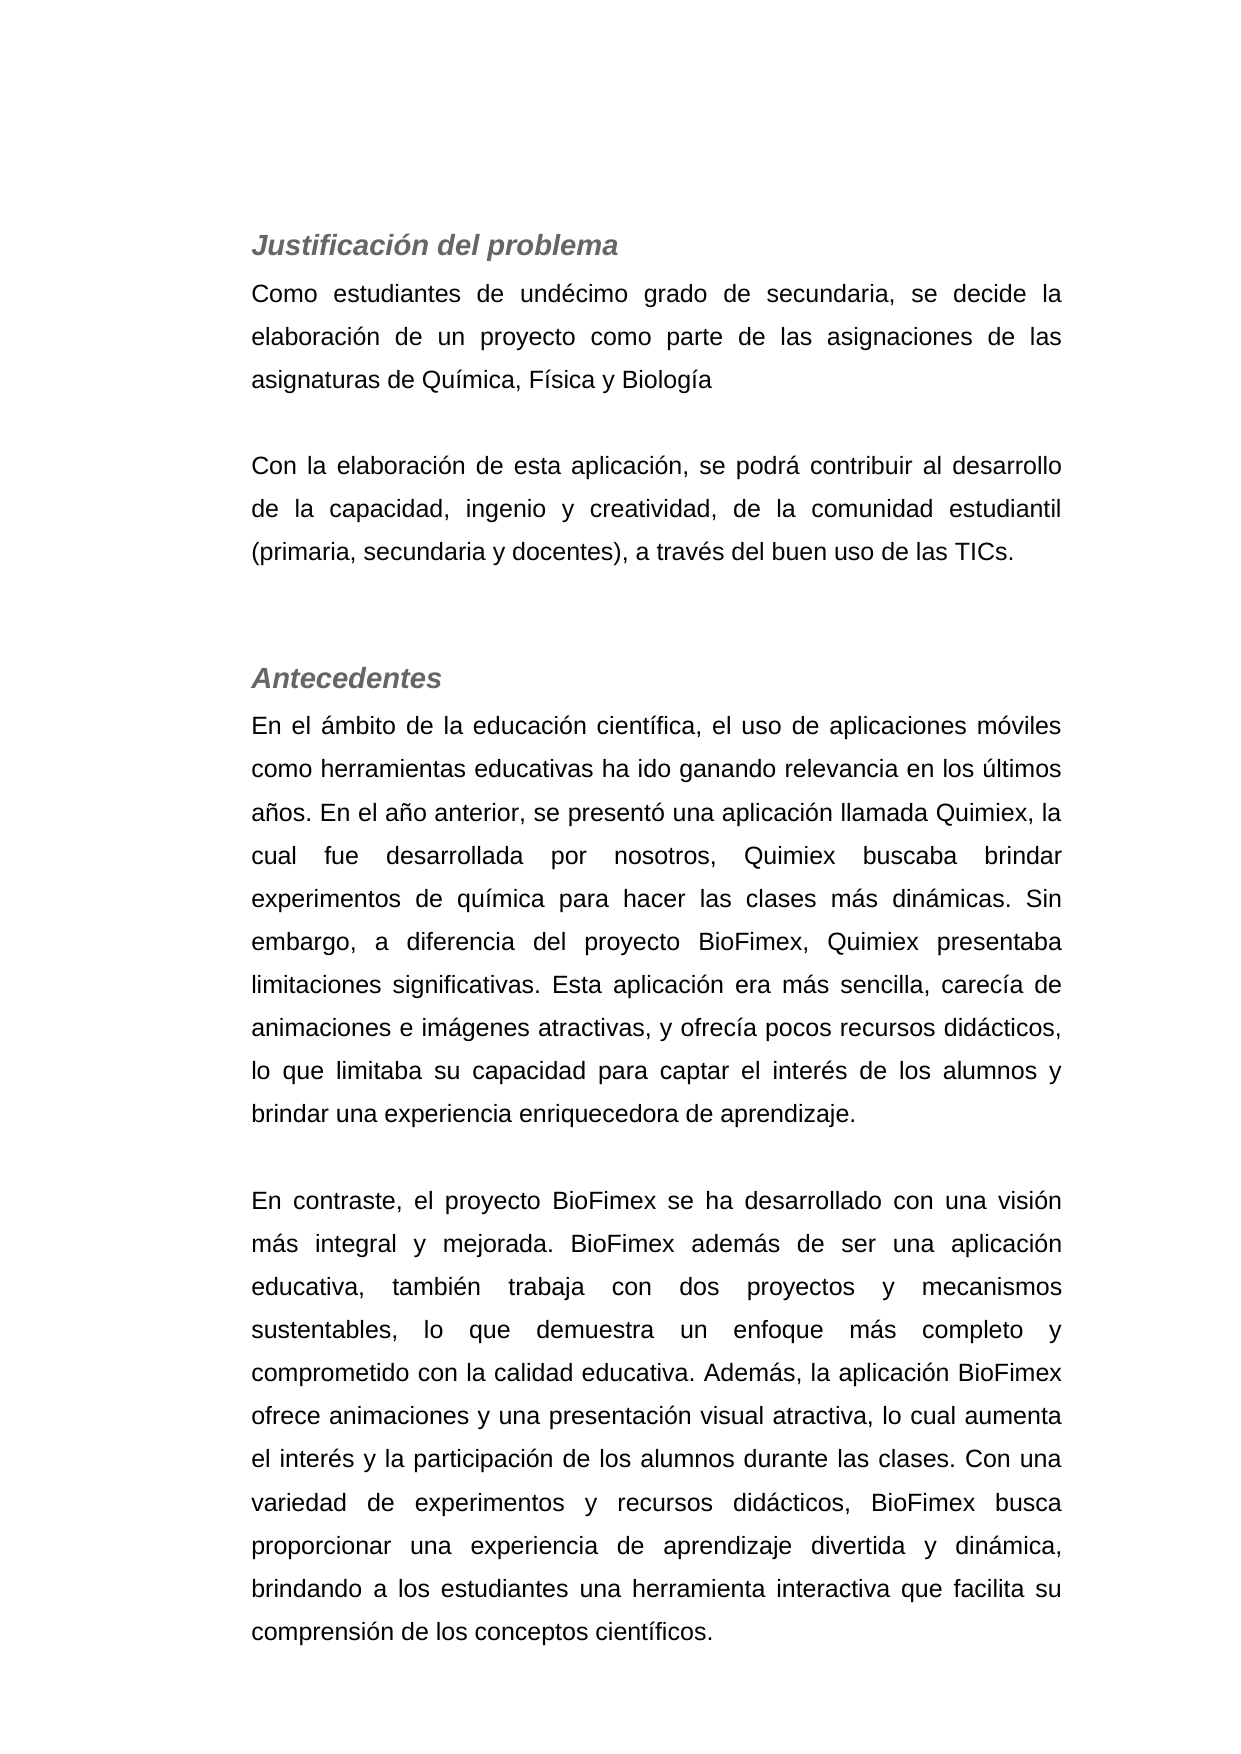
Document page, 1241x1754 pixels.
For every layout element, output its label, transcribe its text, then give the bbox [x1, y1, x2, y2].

text En contraste, el proyecto BioFimex se ha desarrollado con una visión más integral y mejorada. BioFimex además de ser una aplicación educativa, también trabaja con dos proyectos y mecanismos sustentables, lo que demuestra un enfoque más completo y comprometido con la calidad educativa. Además, la aplicación BioFimex ofrece animaciones y una presentación visual atractiva, lo cual aumenta el interés y la participación de los alumnos durante las clases. Con una variedad de experimentos y recursos didácticos, BioFimex busca proporcionar una experiencia de aprendizaje divertida y dinámica, brindando a los estudiantes una herramienta interactiva que facilita su comprensión de los conceptos científicos. [251, 1186, 1063, 1646]
text Como estudiantes de undécimo grado de secundaria, se decide la elaboración de un proyecto como parte de las asignaciones de las asignaturas de Química, Física y Biología [251, 278, 1063, 393]
subtitle Justificación del problema [251, 228, 1063, 262]
subtitle Antecedentes [251, 661, 1063, 694]
text Con la elaboración de esta aplicación, se podrá contribuir al desarrollo de la capacidad, ingenio y creatividad, de la comunidad estudiantil (primaria, secundaria y docentes), a través del buen uso de las TICs. [251, 451, 1063, 566]
text En el ámbito de la educación científica, el uso de aplicaciones móviles como herramientas educativas ha ido ganando relevancia en los últimos años. En el año anterior, se presentó una aplicación llamada Quimiex, la cual fue desarrollada por nosotros, Quimiex buscaba brindar experimentos de química para hacer las clases más dinámicas. Sin embargo, a diferencia del proyecto BioFimex, Quimiex presentaba limitaciones significativas. Esta aplicación era más sencilla, carecía de animaciones e imágenes atractivas, y ofrecía pocos recursos didácticos, lo que limitaba su capacidad para captar el interés de los alumnos y brindar una experiencia enriquecedora de aprendizaje. [251, 711, 1063, 1128]
